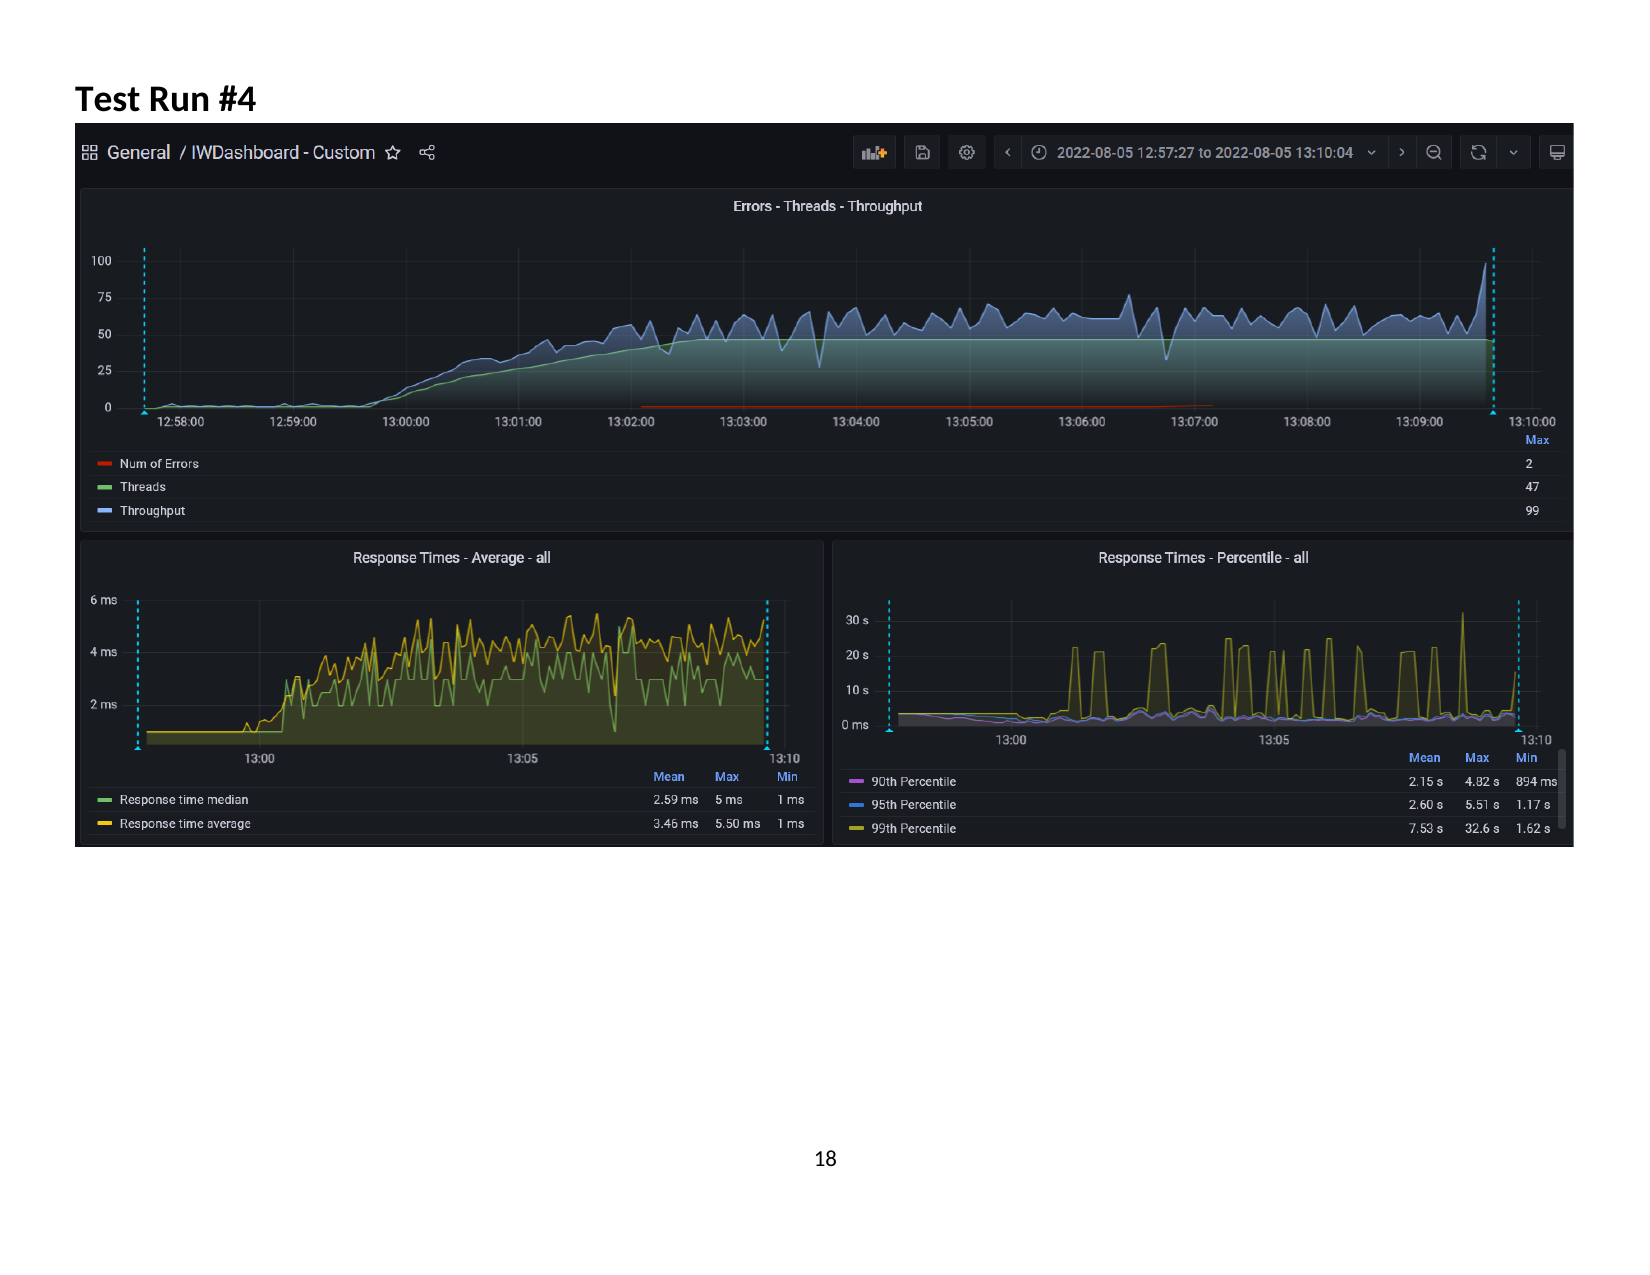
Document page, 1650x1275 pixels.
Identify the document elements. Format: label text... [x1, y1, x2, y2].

picture [75, 123, 1574, 847]
